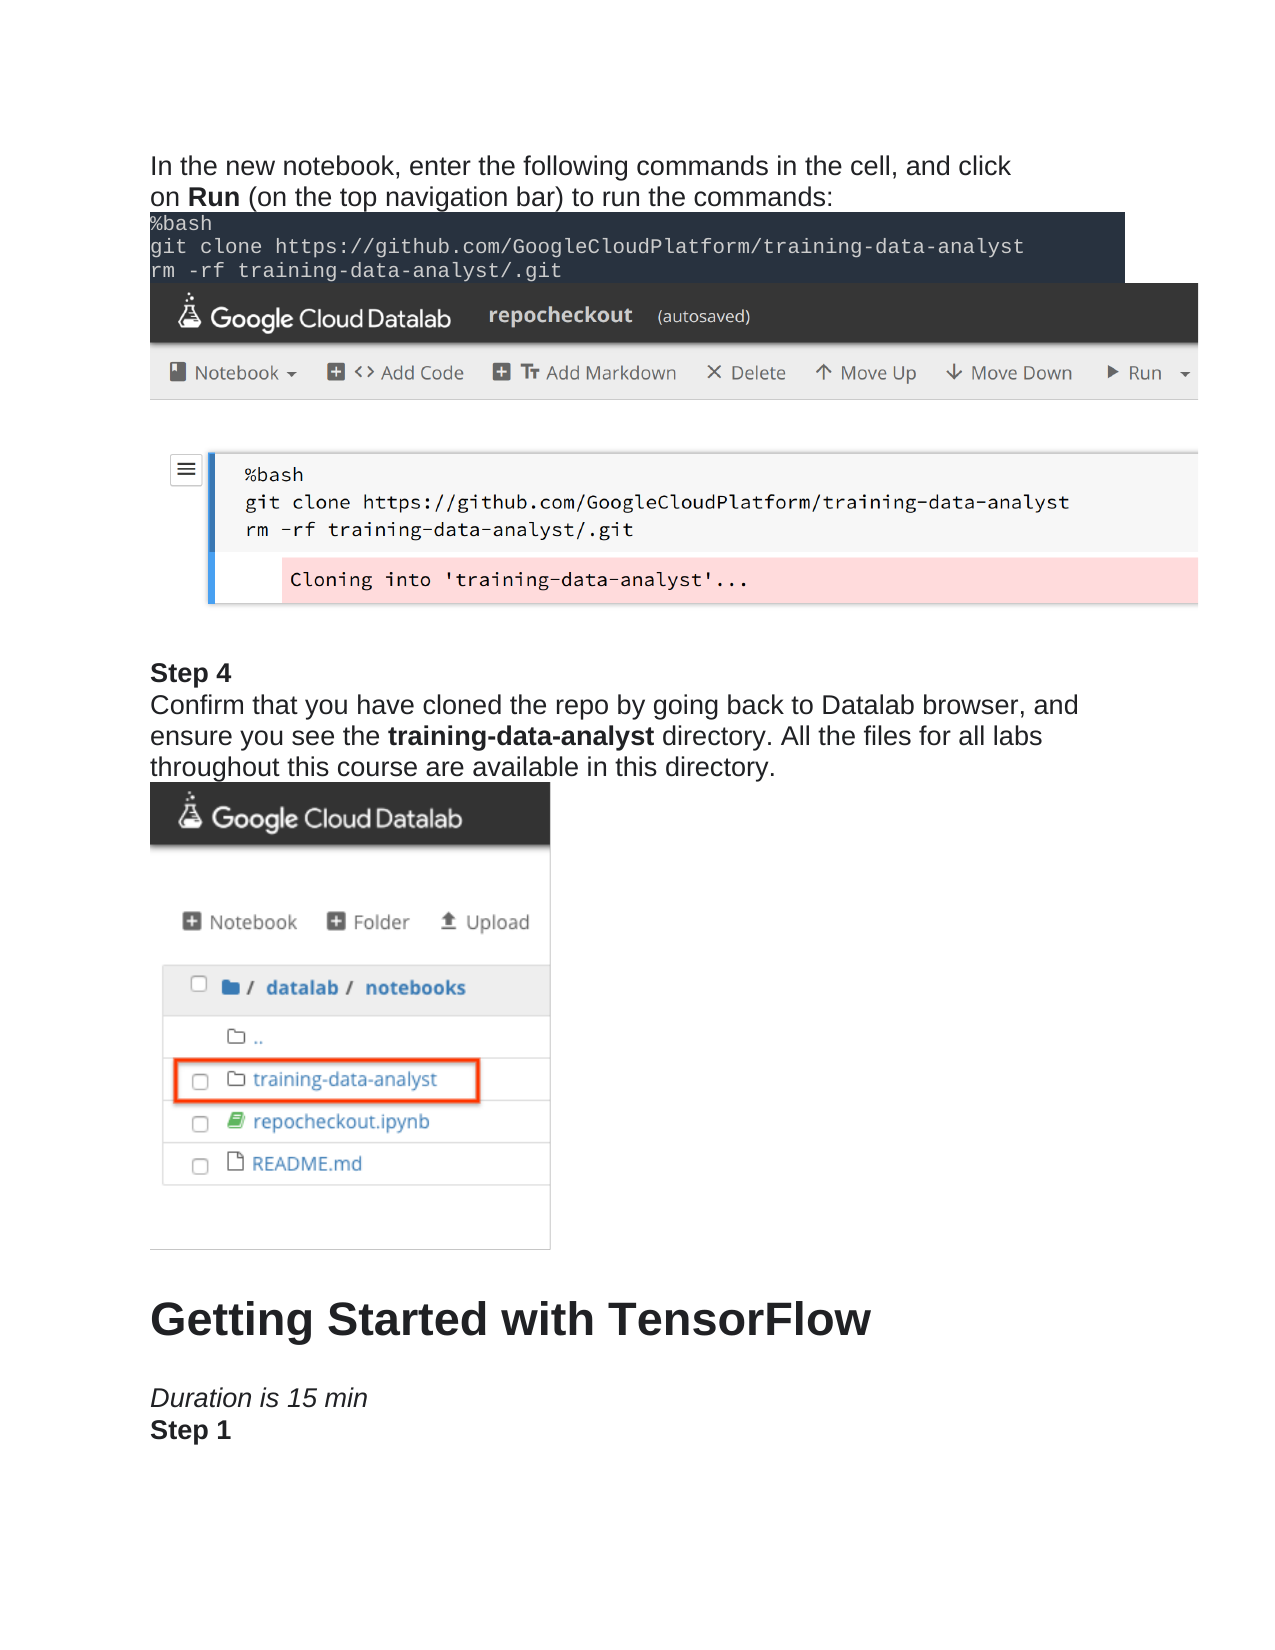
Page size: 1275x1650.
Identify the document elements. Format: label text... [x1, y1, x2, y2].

text Confirm that you have cloned the repo by going back to Datalab browser, and ensure you see the training-data-analyst directory. All the files for all labs throughout this course are available in this directory. [150, 689, 1125, 782]
text git clone https://github.com/GoogleCloudPlatform/training-data-analyst [150, 236, 1125, 260]
text Step 4 [150, 657, 1125, 689]
text rm -rf training-data-analyst/.git [150, 260, 1125, 283]
picture [150, 782, 553, 1254]
text In the new notebook, enter the following commands in the cell, and click on Run (on the top navigation bar) to run the commands: [150, 150, 1125, 212]
text Getting Started with TensorFlow [150, 1291, 1125, 1345]
text Step 1 [150, 1414, 1125, 1445]
text Duration is 15 min [150, 1382, 1125, 1414]
text %bash [150, 212, 1125, 236]
picture [150, 283, 1199, 620]
